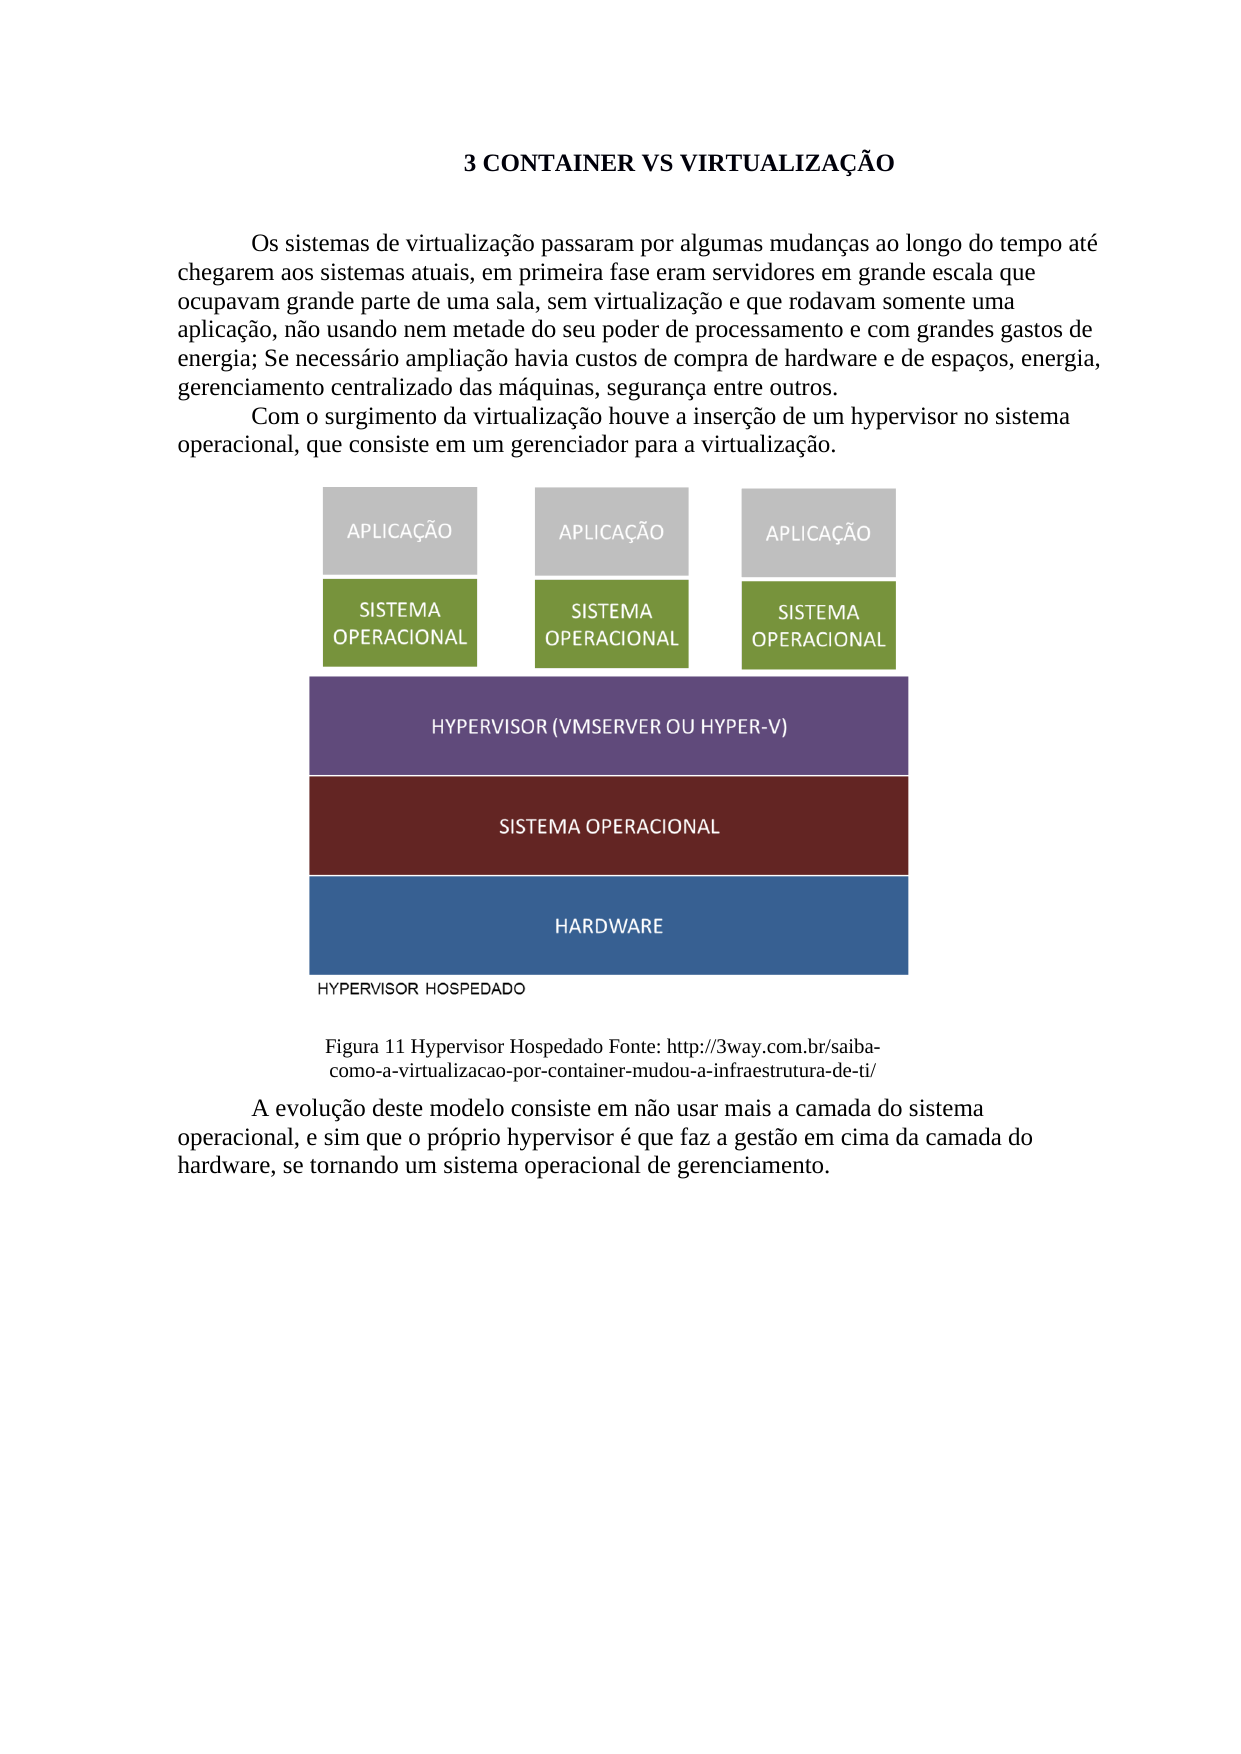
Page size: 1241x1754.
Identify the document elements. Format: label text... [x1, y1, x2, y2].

text Os sistemas de virtualização passaram por algumas mudanças ao longo do tempo até chegarem aos sistemas atuais, em primeira fase eram servidores em grande escala que ocupavam grande parte de uma sala, sem virtualização e que rodavam somente uma aplicação, não usando nem metade do seu poder de processamento e com grandes gastos de energia; Se necessário ampliação havia custos de compra de hardware e de espaços, energia, gerenciamento centralizado das máquinas, segurança entre outros. [177, 228, 1107, 401]
picture [308, 487, 909, 1007]
text 3 CONTAINER VS VIRTUALIZAÇÃO [177, 148, 1107, 176]
text A evolução deste modelo consiste em não usar mais a camada do sistema operacional, e sim que o próprio hypervisor é que faz a gestão em cima da camada do hardware, se tornando um sistema operacional de gerenciamento. [177, 1093, 1107, 1179]
text Com o surgimento da virtualização houve a inserção de um hypervisor no sistema operacional, que consiste em um gerenciador para a virtualização. [177, 401, 1107, 458]
